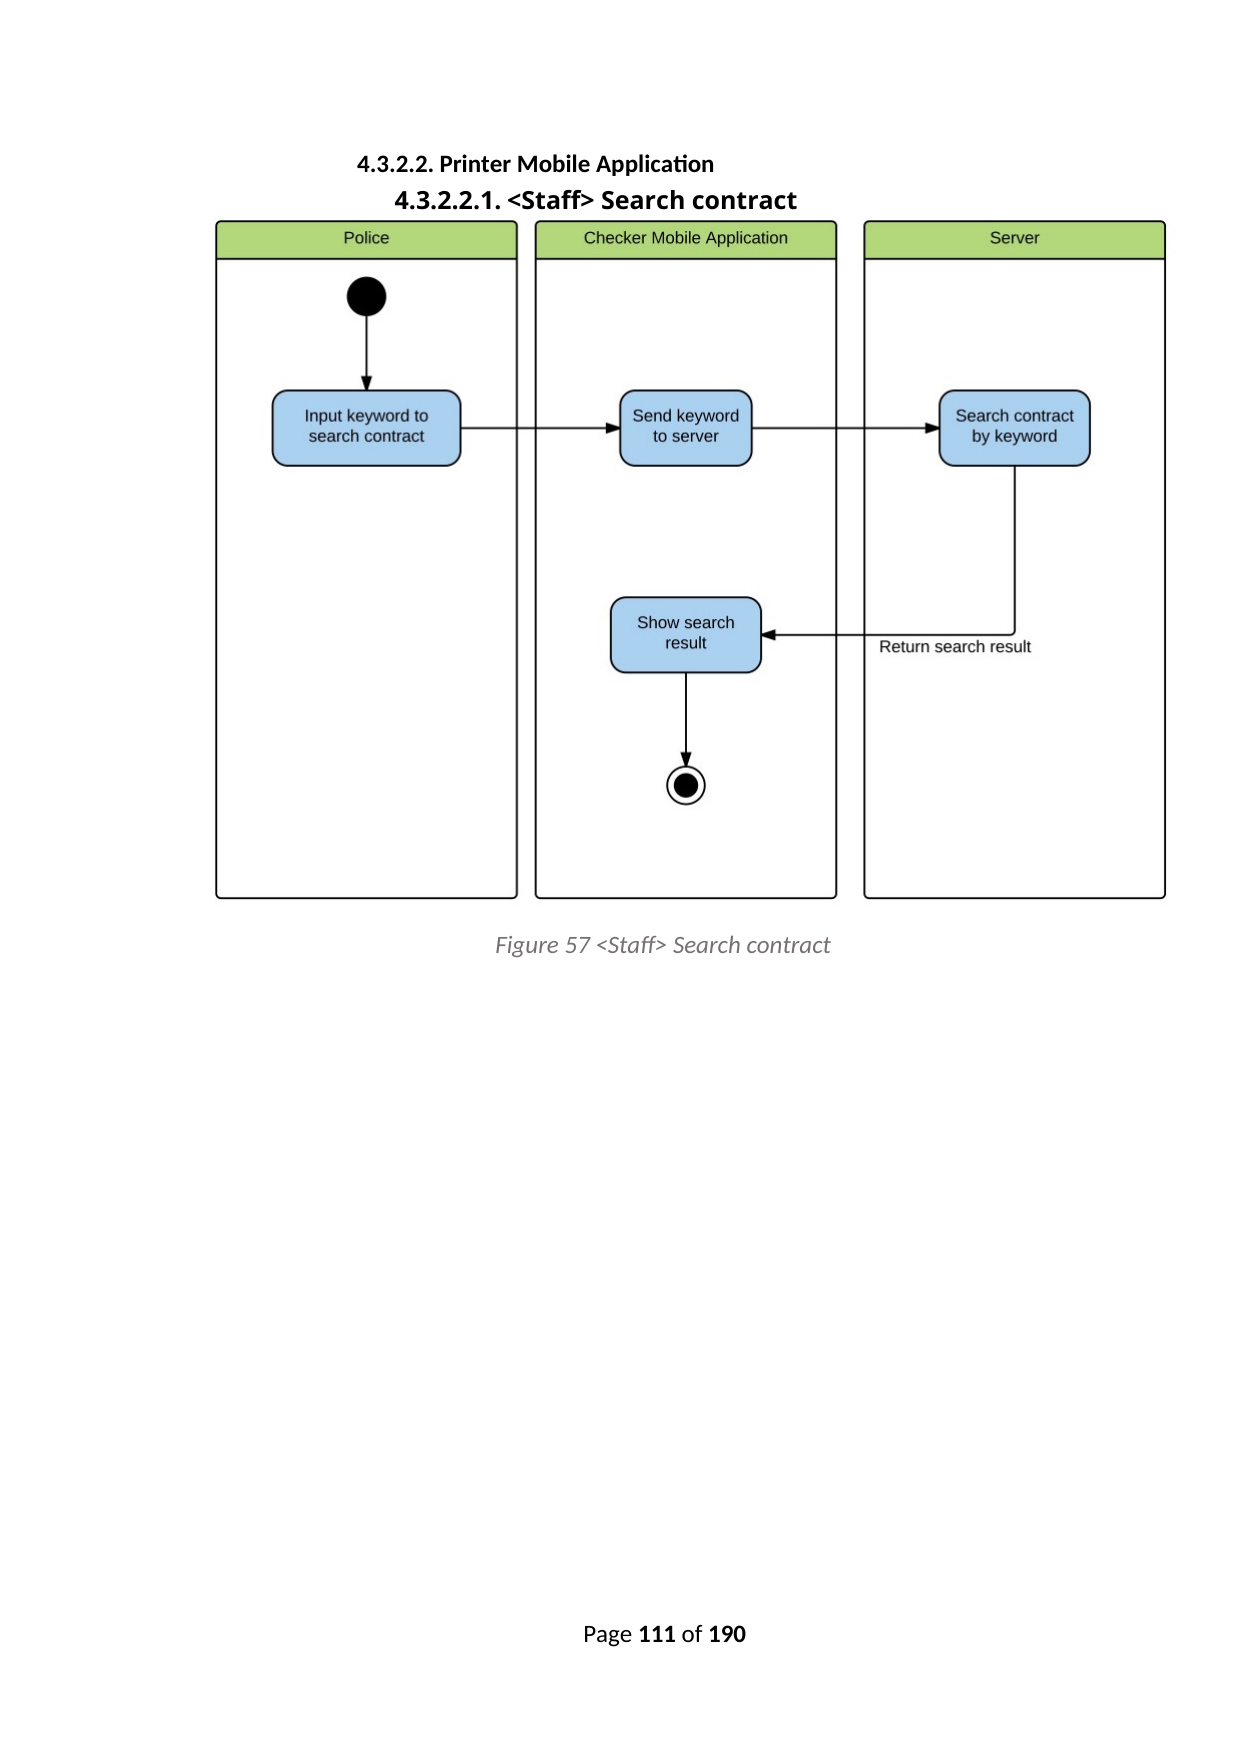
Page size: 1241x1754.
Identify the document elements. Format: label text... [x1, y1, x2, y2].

picture [206, 216, 1182, 911]
subtitle <Staff> Search contract [394, 182, 1122, 216]
subtitle Printer Mobile Application [357, 148, 1122, 178]
